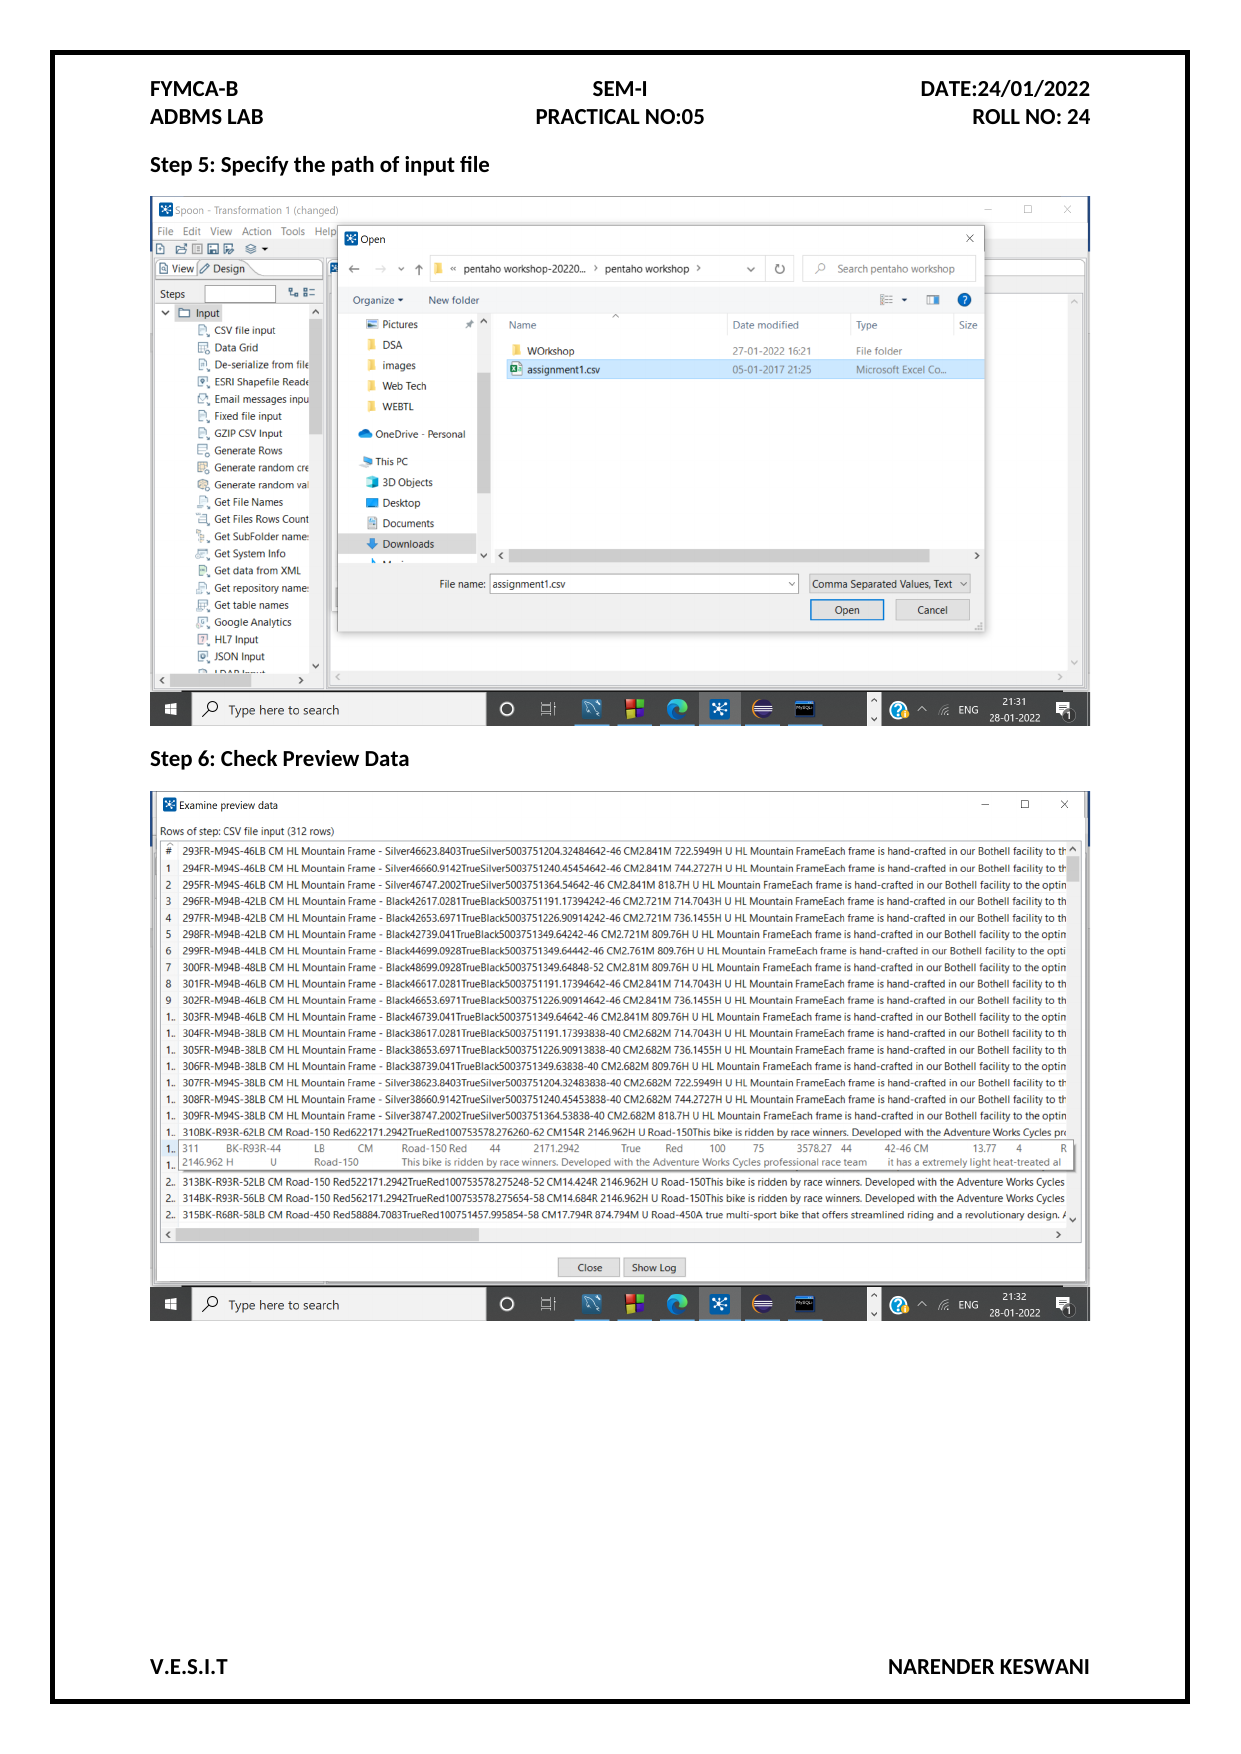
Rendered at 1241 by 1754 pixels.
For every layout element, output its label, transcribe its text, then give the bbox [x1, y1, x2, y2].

picture [150, 196, 1091, 726]
text Step 5: Specify the path of input file [150, 150, 1090, 178]
text Step 6: Check Preview Data [150, 744, 1090, 773]
picture [150, 791, 1091, 1321]
